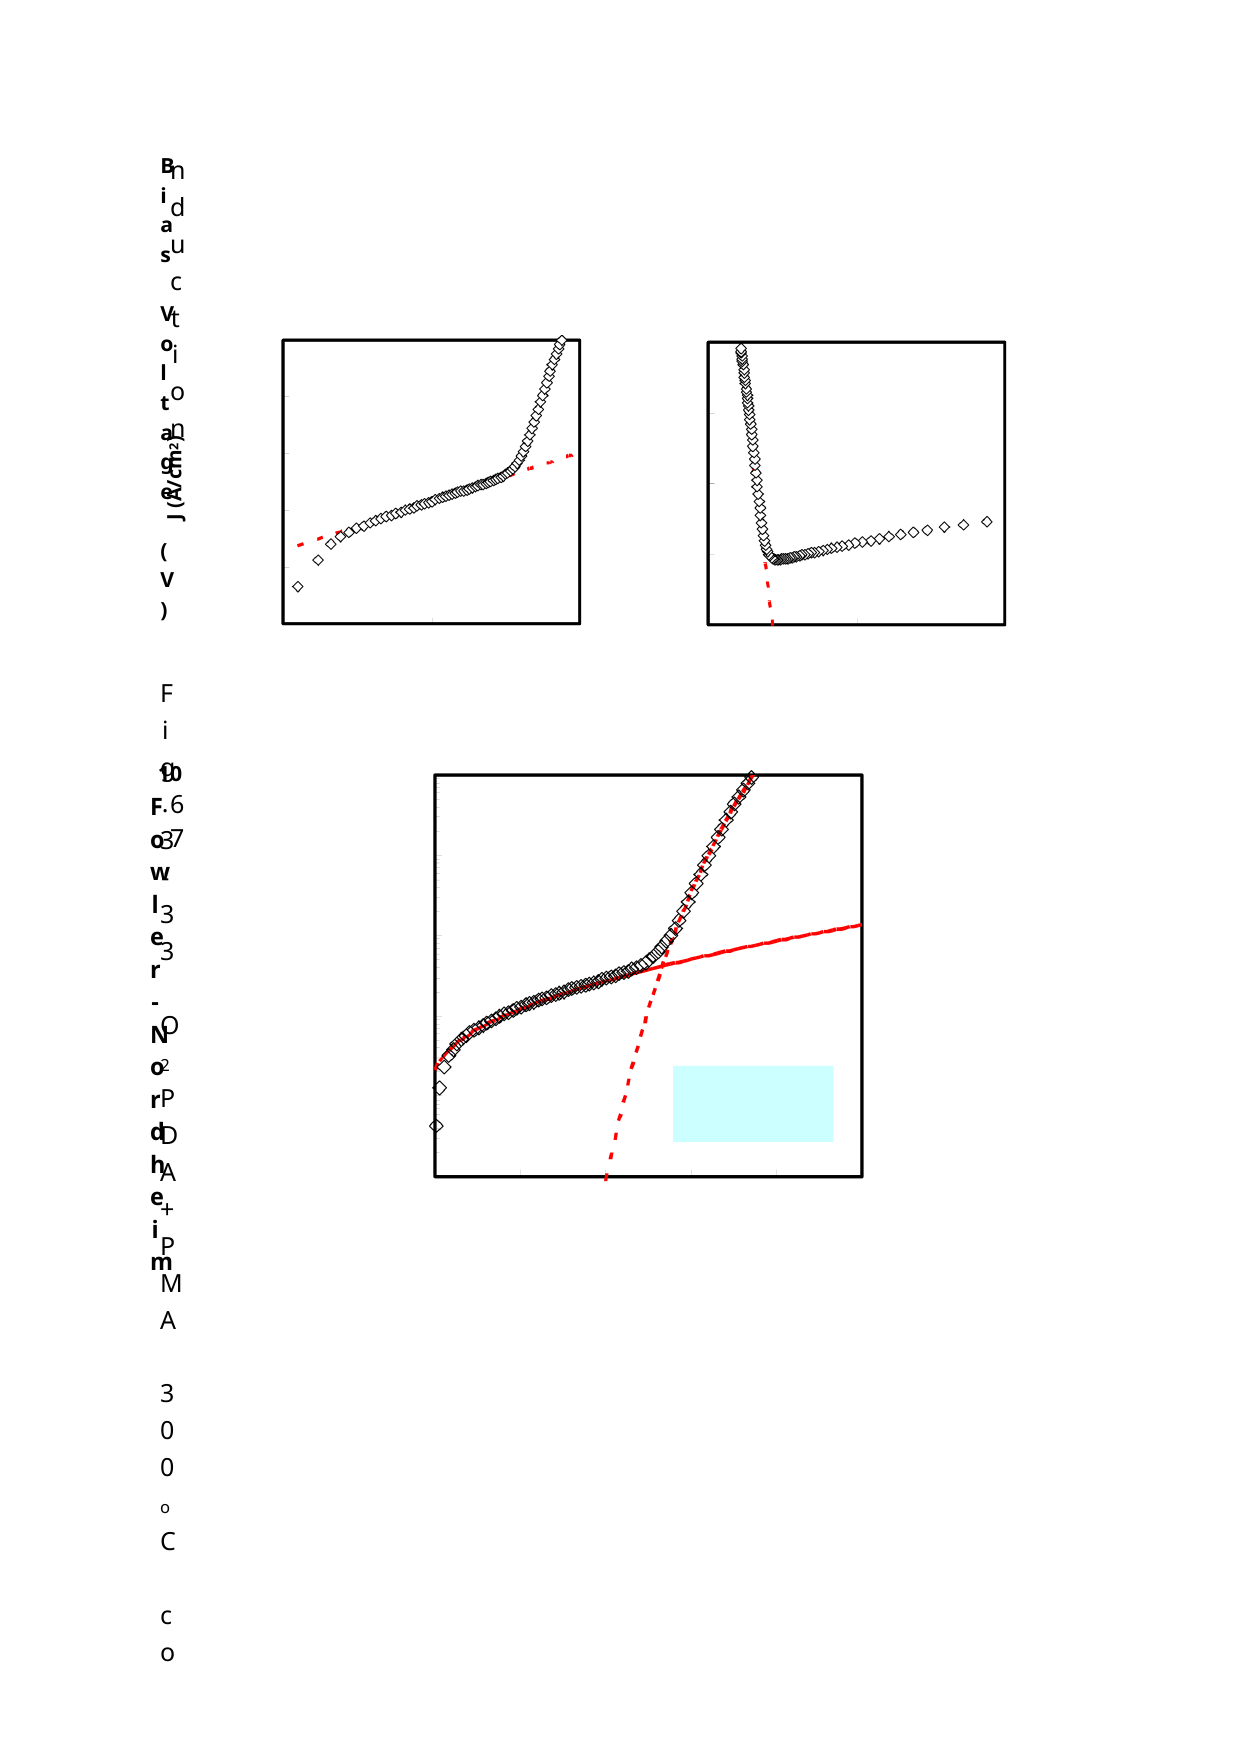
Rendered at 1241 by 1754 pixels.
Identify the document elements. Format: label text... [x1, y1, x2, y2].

picture [706, 339, 1007, 627]
picture [427, 768, 865, 1182]
picture [281, 333, 582, 627]
